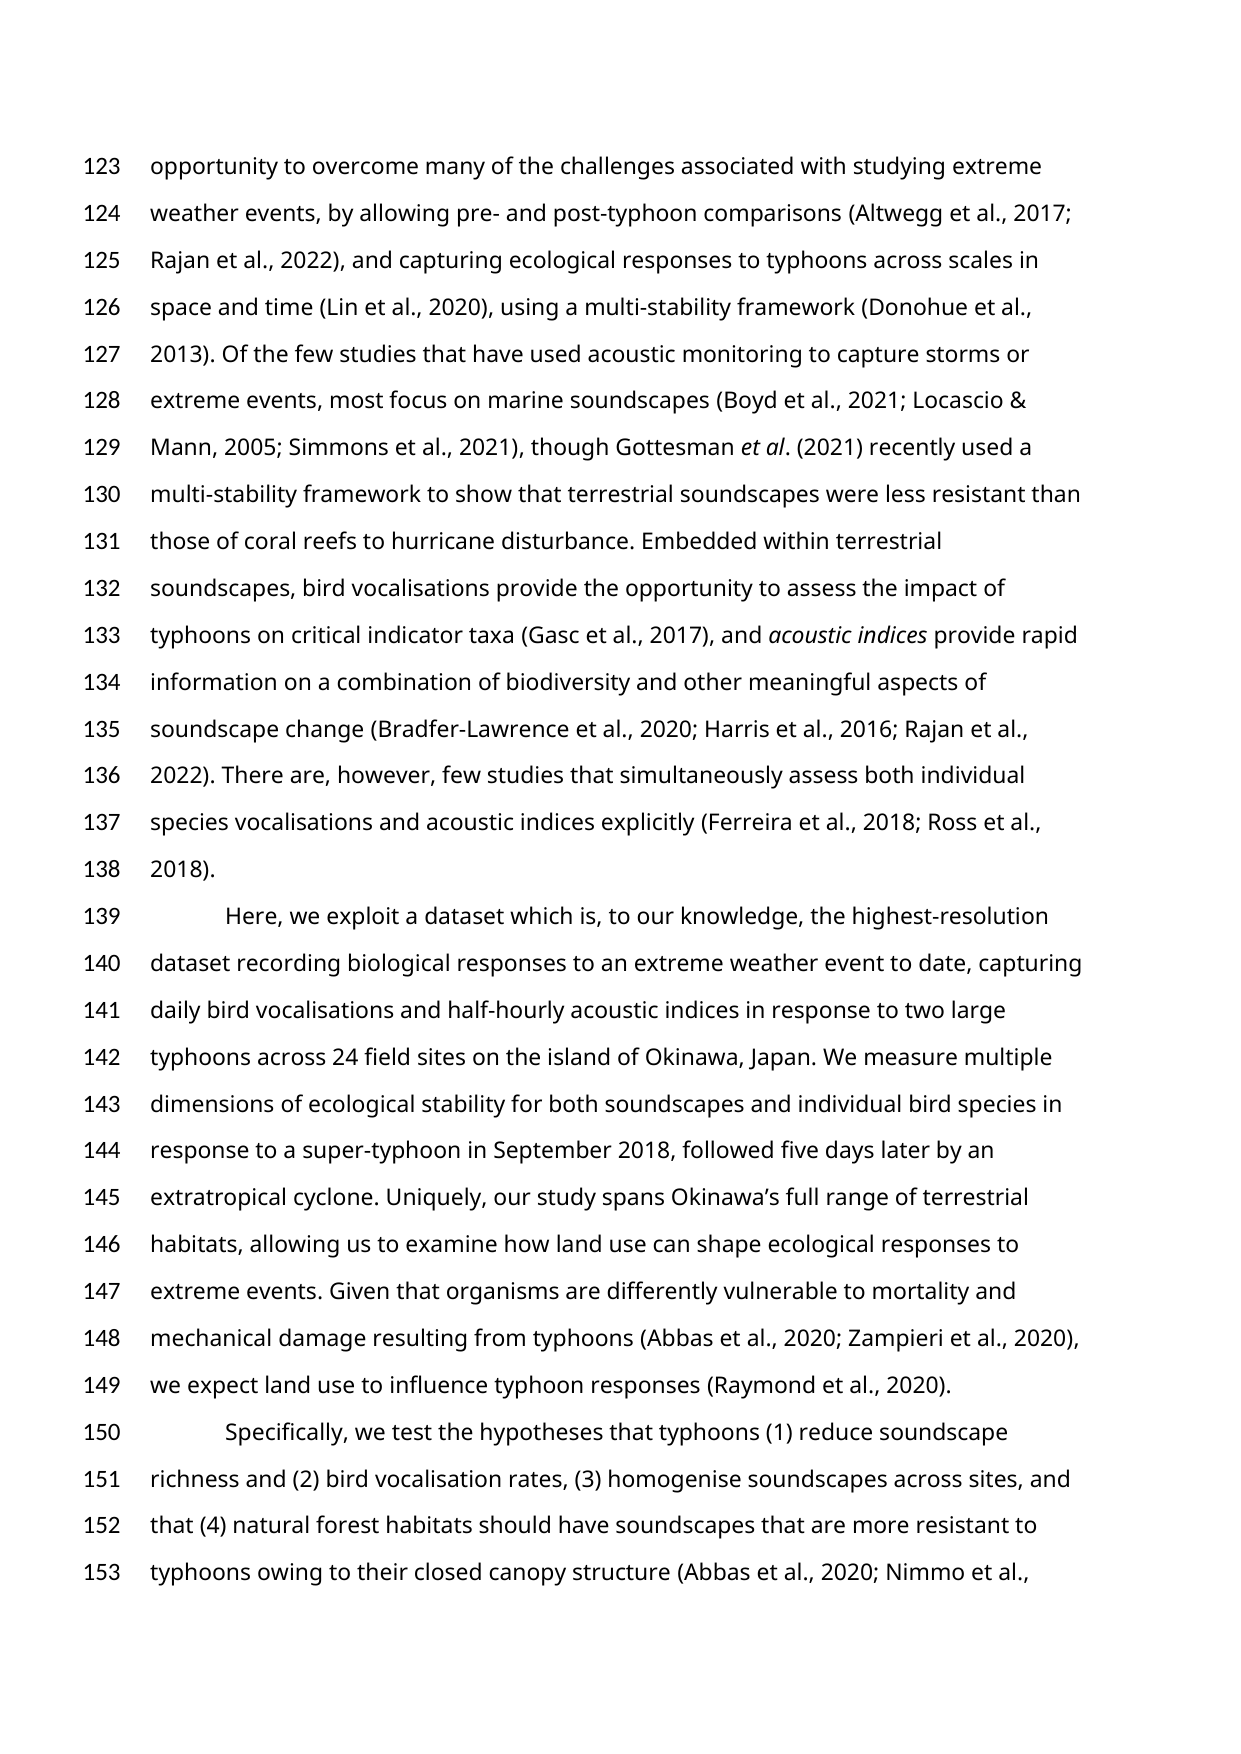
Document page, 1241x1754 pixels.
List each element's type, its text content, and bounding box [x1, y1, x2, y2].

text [150, 150, 1090, 884]
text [150, 1416, 1090, 1587]
text Here, we exploit a dataset which is, to our knowledge, the highest-resolution dataset recording biological responses to an extreme weather event to date, capturing daily bird vocalisations and half-hourly acoustic indices in response to two large typhoons across 24 field sites on the island of Okinawa, Japan. We measure multiple dimensions of ecological stability for both soundscapes and individual bird species in response to a super-typhoon in September 2018, followed five days later by an extratropical cyclone. Uniquely, our study spans Okinawa’s full range of terrestrial habitats, allowing us to examine how land use can shape ecological responses to extreme events. Given that organisms are differently vulnerable to mortality and mechanical damage resulting from typhoons (Abbas et al., 2020; Zampieri et al., 2020), we expect land use to influence typhoon responses (Raymond et al., 2020). [150, 900, 1090, 1400]
